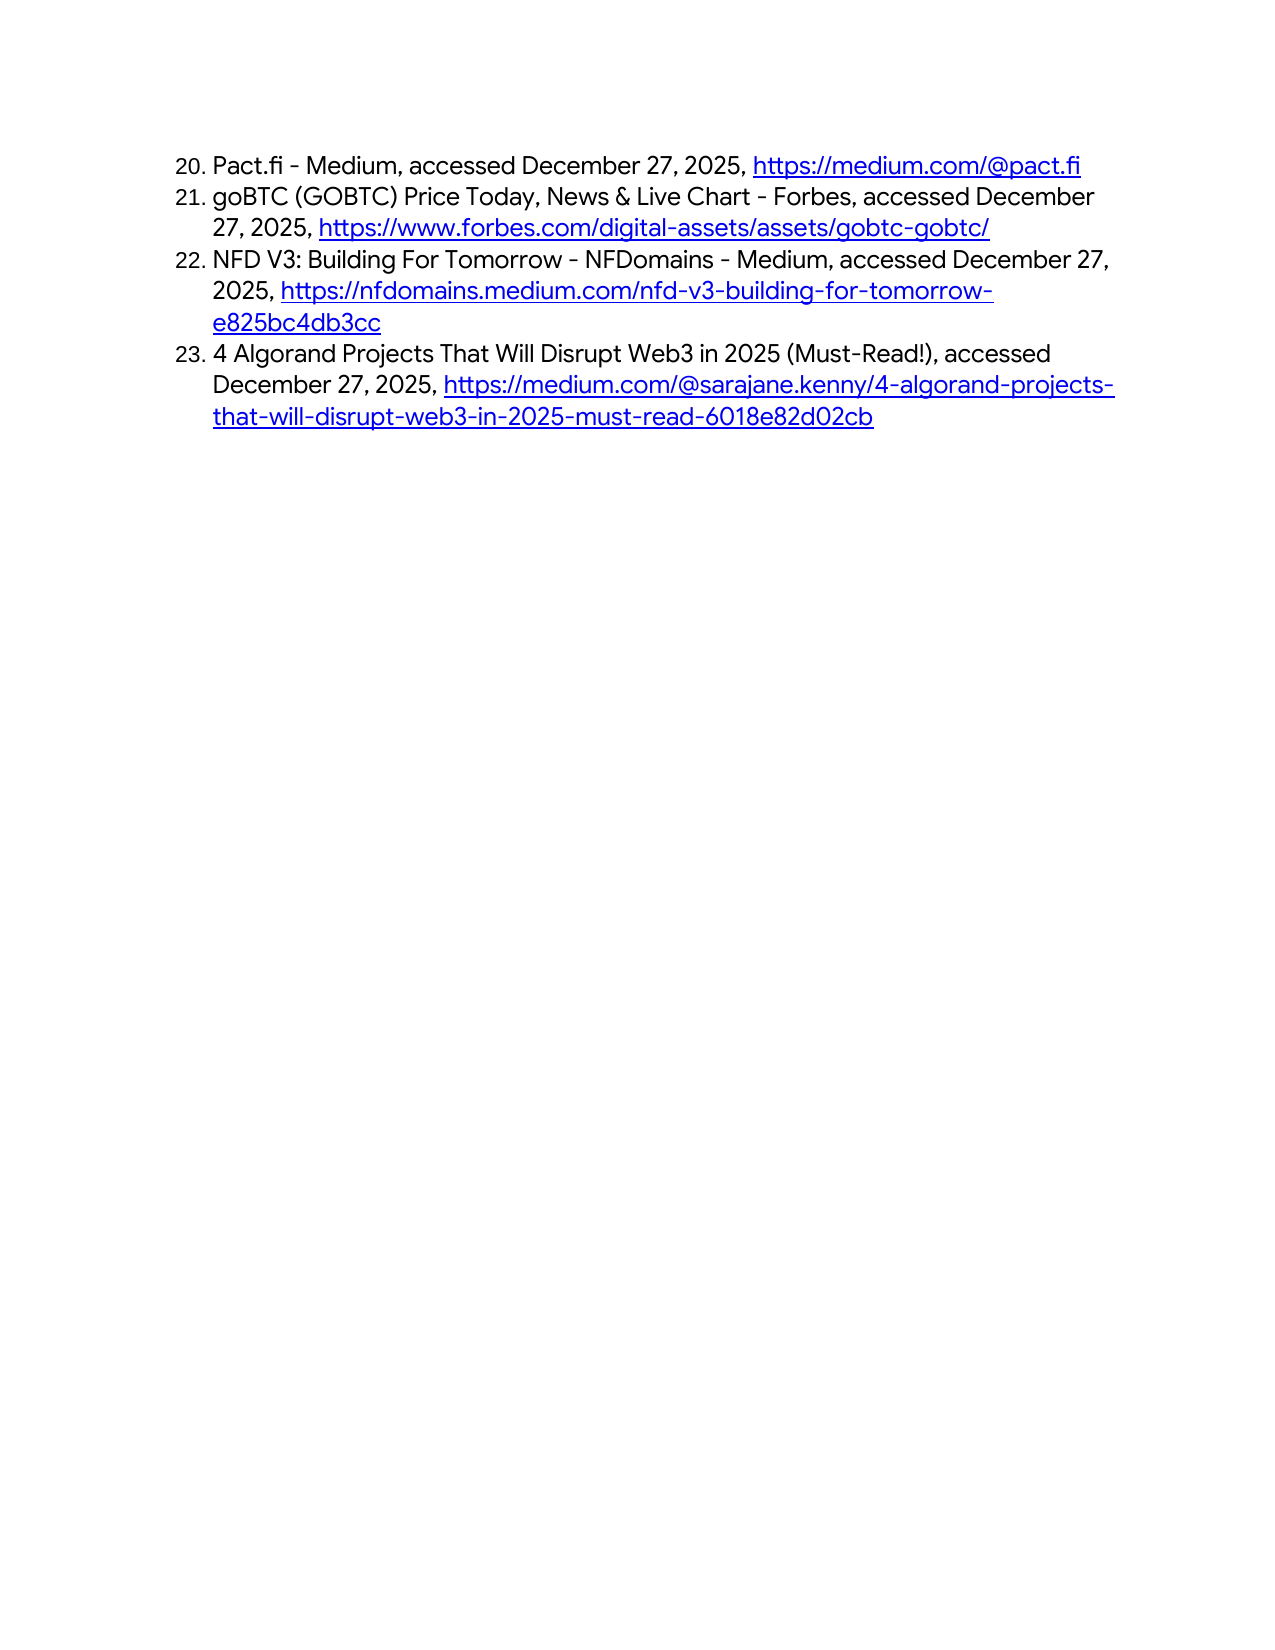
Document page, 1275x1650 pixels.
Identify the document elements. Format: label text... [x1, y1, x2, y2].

list NFD V3: Building For Tomorrow - NFDomains - Medium, accessed December 27, 2025, https://nfdomains.medium.com/nfd-v3-building-for-tomorrow-e825bc4db3cc [175, 244, 1125, 338]
list 4 Algorand Projects That Will Disrupt Web3 in 2025 (Must-Read!), accessed December 27, 2025, https://medium.com/@sarajane.kenny/4-algorand-projects-that-will-disrupt-web3-in-2025-must-read-6018e82d02cb [175, 338, 1125, 432]
list Pact.fi - Medium, accessed December 27, 2025, https://medium.com/@pact.fi [175, 150, 1125, 181]
list goBTC (GOBTC) Price Today, News & Live Chart - Forbes, accessed December 27, 2025, https://www.forbes.com/digital-assets/assets/gobtc-gobtc/ [175, 181, 1125, 244]
